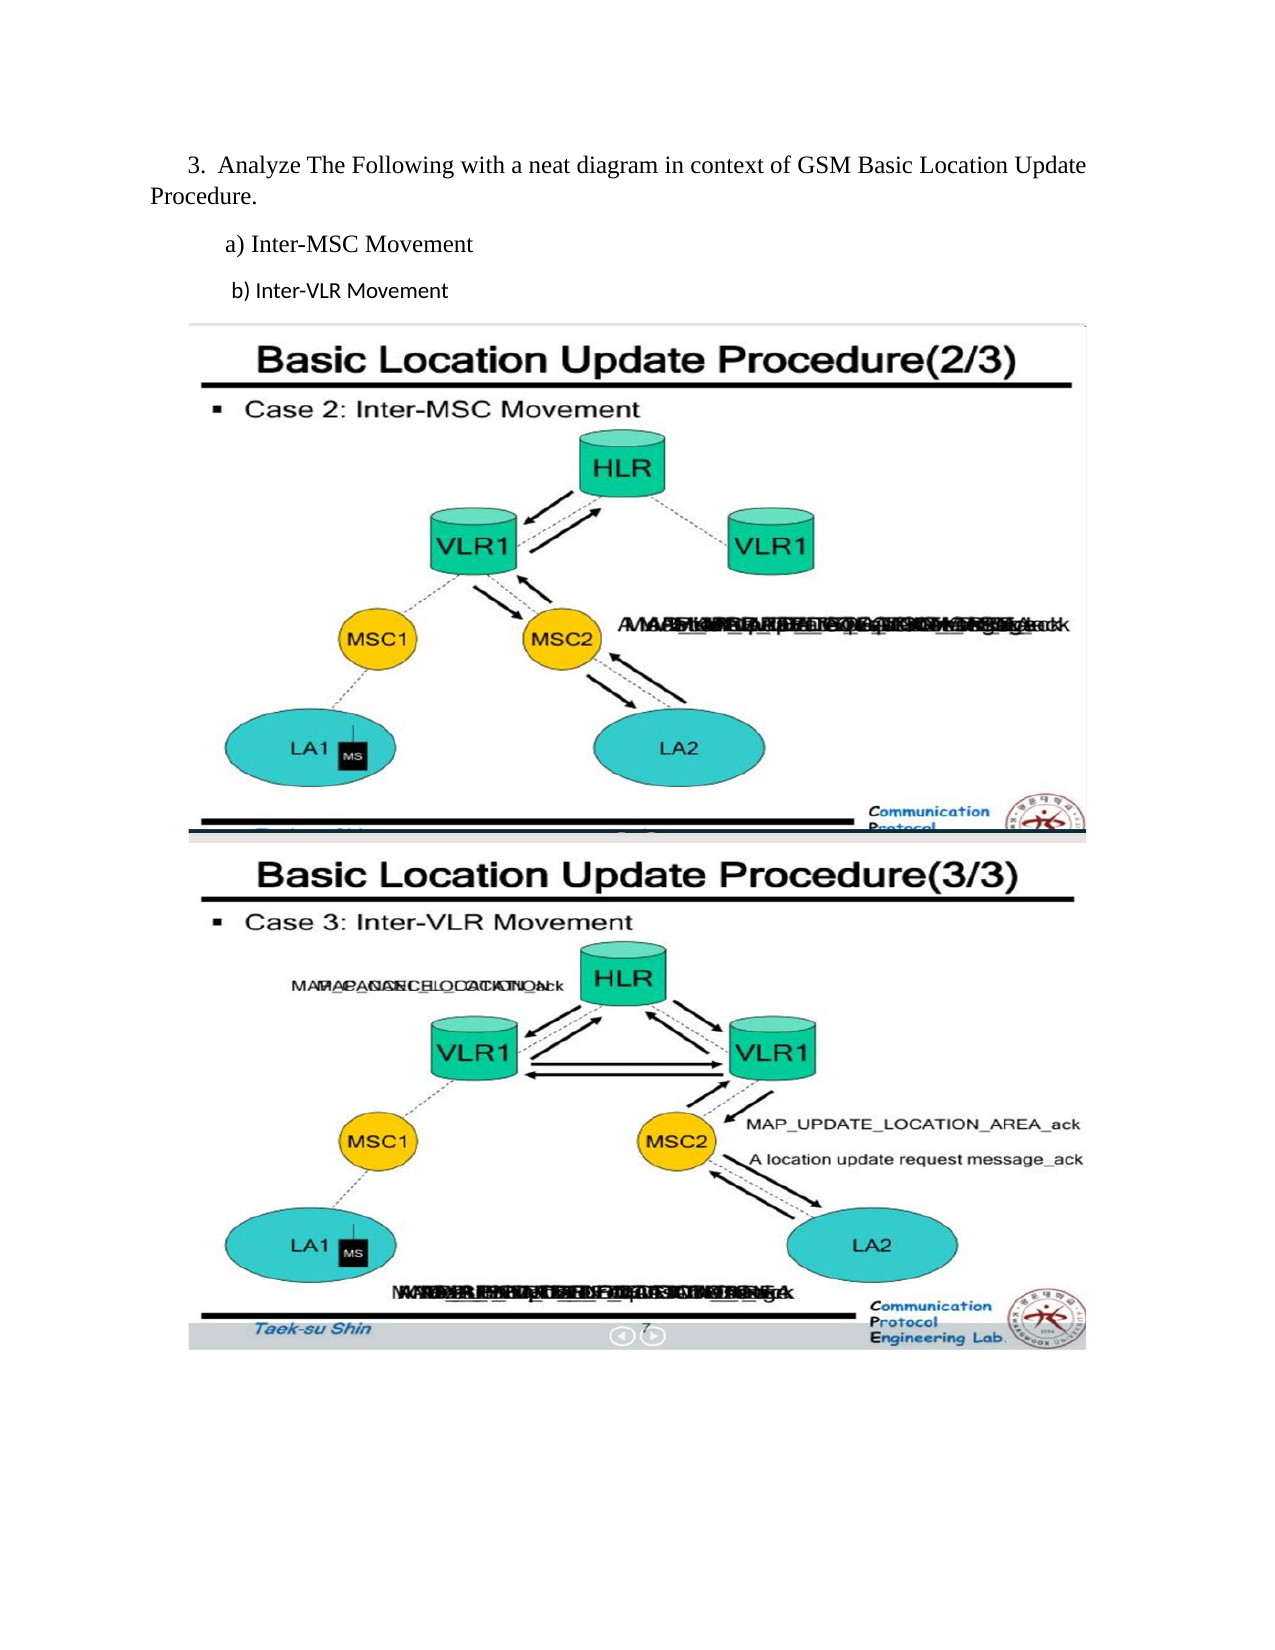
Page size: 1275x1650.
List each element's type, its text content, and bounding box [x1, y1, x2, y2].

text b) Inter-VLR Movement [150, 276, 1125, 304]
picture [188, 323, 1087, 1350]
text 3. Analyze The Following with a neat diagram in context of GSM Basic Location Update Procedure. [150, 150, 1125, 210]
text a) Inter-MSC Movement [150, 229, 1125, 257]
